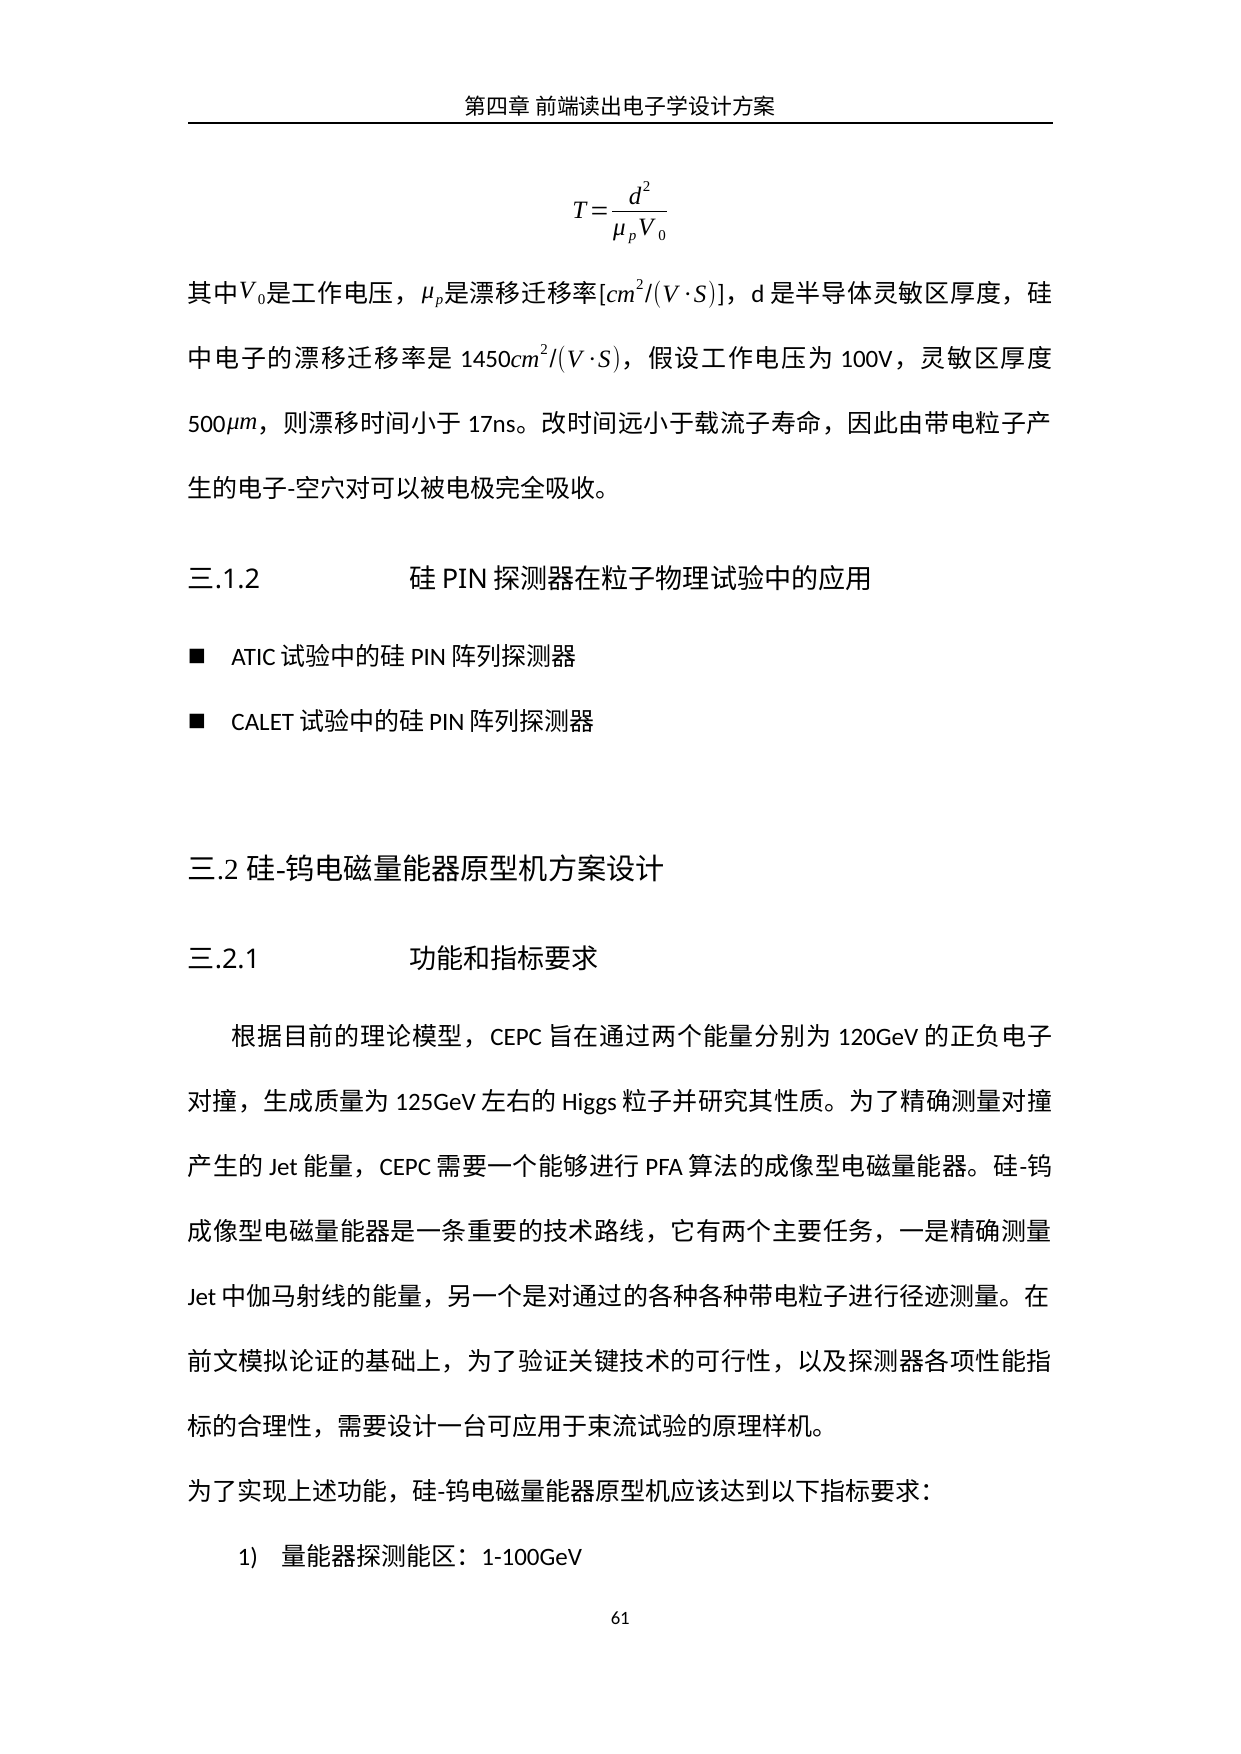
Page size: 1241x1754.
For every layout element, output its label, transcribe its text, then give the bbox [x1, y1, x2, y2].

list ATIC试验中的硅PIN阵列探测器 [187, 622, 1053, 687]
text 其中是工作电压，是漂移迁移率[]，d是半导体灵敏区厚度，硅中电子的漂移迁移率是1450，假设工作电压为100V，灵敏区厚度500，则漂移时间小于17ns。改时间远小于载流子寿命，因此由带电粒子产生的电子-空穴对可以被电极完全吸收。 [187, 259, 1053, 519]
subtitle 硅PIN探测器在粒子物理试验中的应用 [187, 544, 1053, 609]
text 为了实现上述功能，硅-钨电磁量能器原型机应该达到以下指标要求： [187, 1457, 1053, 1522]
text 根据目前的理论模型，CEPC旨在通过两个能量分别为120GeV的正负电子对撞，生成质量为125GeV左右的Higgs粒子并研究其性质。为了精确测量对撞产生的Jet能量，CEPC需要一个能够进行PFA算法的成像型电磁量能器。硅-钨成像型电磁量能器是一条重要的技术路线，它有两个主要任务，一是精确测量Jet中伽马射线的能量，另一个是对通过的各种各种带电粒子进行径迹测量。在前文模拟论证的基础上，为了验证关键技术的可行性，以及探测器各项性能指标的合理性，需要设计一台可应用于束流试验的原理样机。 [187, 1002, 1053, 1457]
subtitle 硅-钨电磁量能器原型机方案设计 [187, 834, 1053, 899]
subtitle 功能和指标要求 [187, 924, 1053, 989]
list 量能器探测能区：1-100GeV [237, 1522, 1053, 1587]
list CALET试验中的硅PIN阵列探测器 [187, 687, 1053, 752]
